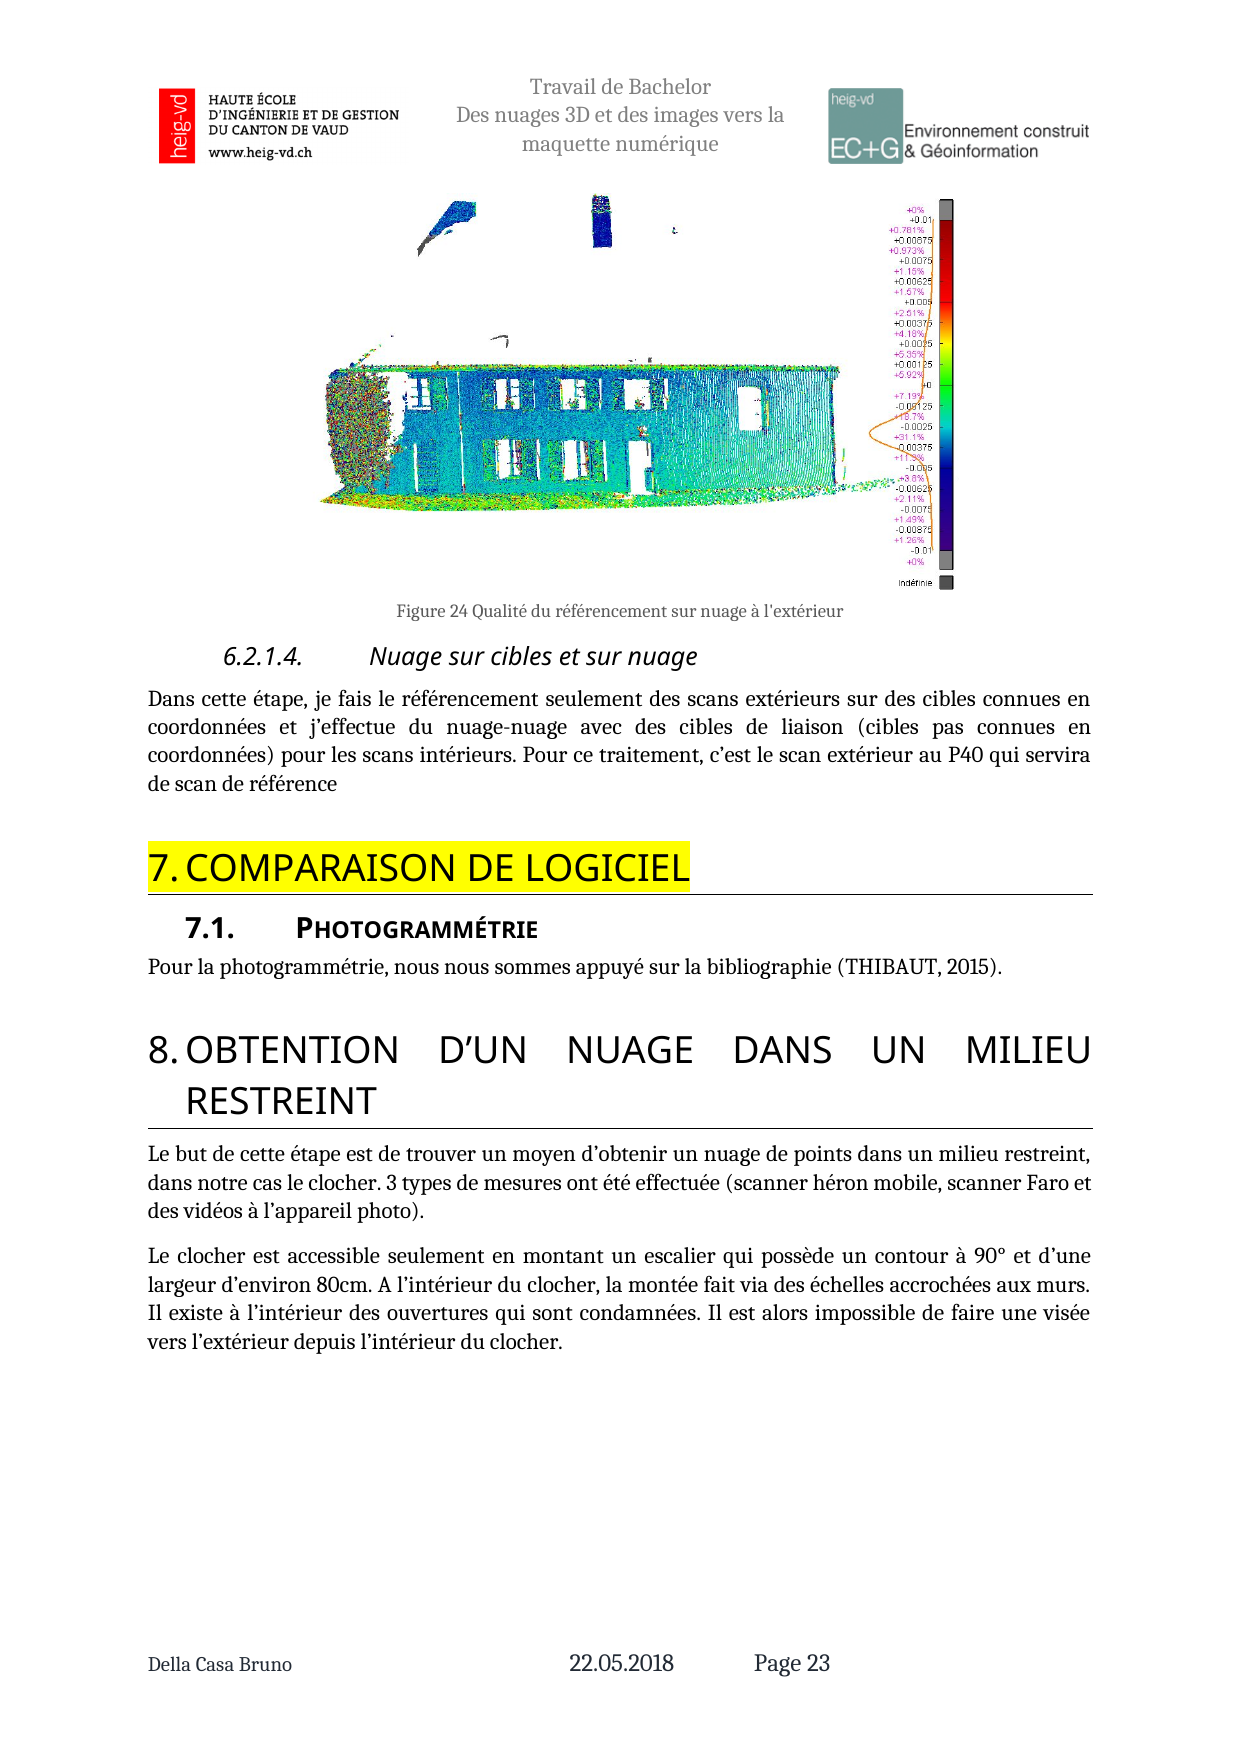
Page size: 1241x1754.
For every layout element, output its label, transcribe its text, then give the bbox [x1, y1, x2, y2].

text Le but de cette étape est de trouver un moyen d’obtenir un nuage de points dans un milieu restreint, dans notre cas le clocher. 3 types de mesures ont été effectuée (scanner héron mobile, scanner Faro et des vidéos à l’appareil photo). [148, 1141, 1093, 1224]
text Dans cette étape, je fais le référencement seulement des scans extérieurs sur des cibles connues en coordonnées et j’effectue du nuage-nuage avec des cibles de liaison (cibles pas connues en coordonnées) pour les scans intérieurs. Pour ce traitement, c’est le scan extérieur au P40 qui servira de scan de référence [148, 685, 1093, 797]
subtitle Nuage sur cibles et sur nuage [223, 639, 1093, 673]
text Pour la photogrammétrie, nous nous sommes appuyé sur la bibliographie (THIBAUT, 2015). [148, 953, 1093, 980]
subtitle Photogrammétrie [185, 907, 1093, 947]
text Figure 24 Qualité du référencement sur nuage à l'extérieur [148, 601, 1093, 622]
subtitle Comparaison de logiciel [148, 841, 1093, 894]
picture [147, 87, 410, 165]
picture [282, 193, 959, 595]
subtitle Obtention d’un nuage dans un milieu restreint [148, 1023, 1093, 1128]
text Le clocher est accessible seulement en montant un escalier qui possède un contour à 90° et d’une largeur d’environ 80cm. A l’intérieur du clocher, la montée fait via des échelles accrochées aux murs. Il existe à l’intérieur des ouvertures qui sont condamnées. Il est alors impossible de faire une visée vers l’extérieur depuis l’intérieur du clocher. [148, 1243, 1093, 1355]
picture [827, 87, 1093, 165]
